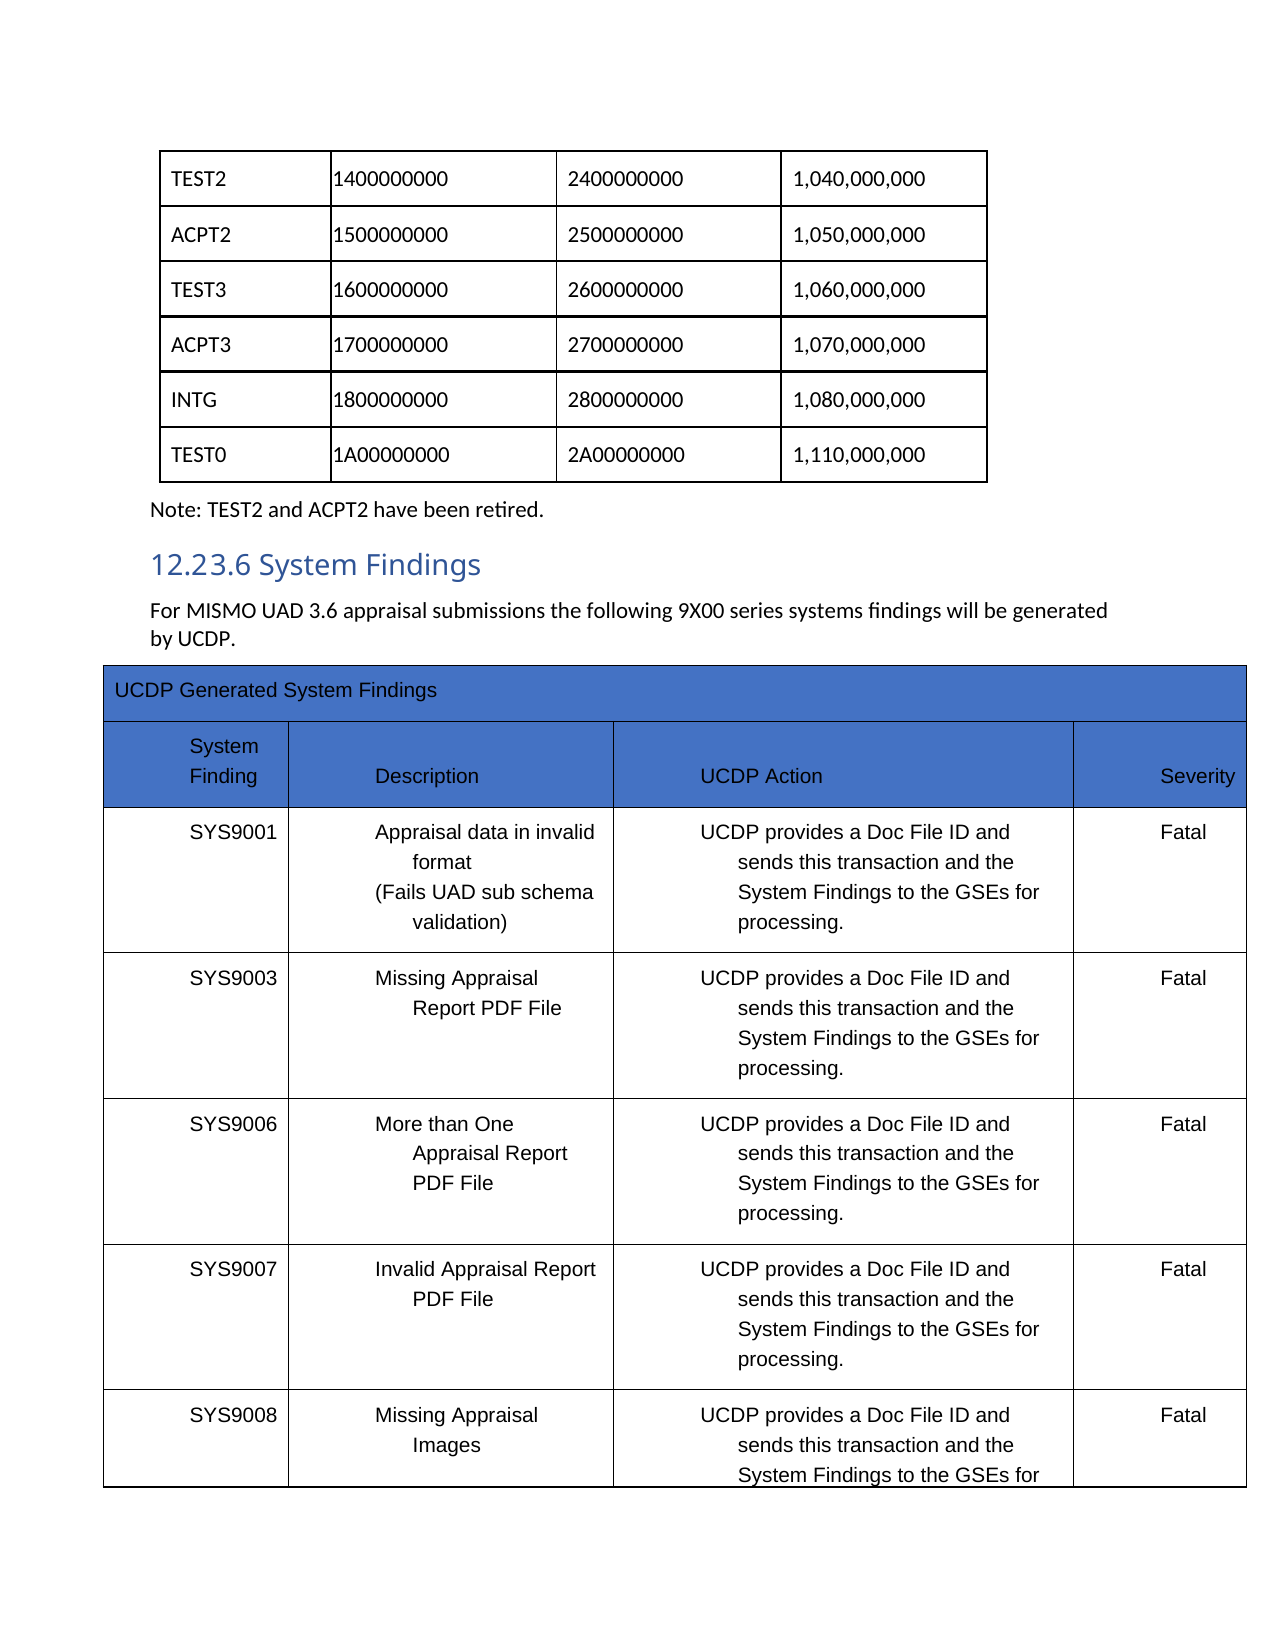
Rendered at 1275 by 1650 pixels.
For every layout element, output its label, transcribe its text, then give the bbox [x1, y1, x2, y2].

subtitle 3.6 System Findings [150, 544, 1125, 584]
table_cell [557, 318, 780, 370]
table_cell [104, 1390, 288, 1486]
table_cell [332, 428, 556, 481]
text Note: TEST2 and ACPT2 have been retired. [150, 495, 1125, 523]
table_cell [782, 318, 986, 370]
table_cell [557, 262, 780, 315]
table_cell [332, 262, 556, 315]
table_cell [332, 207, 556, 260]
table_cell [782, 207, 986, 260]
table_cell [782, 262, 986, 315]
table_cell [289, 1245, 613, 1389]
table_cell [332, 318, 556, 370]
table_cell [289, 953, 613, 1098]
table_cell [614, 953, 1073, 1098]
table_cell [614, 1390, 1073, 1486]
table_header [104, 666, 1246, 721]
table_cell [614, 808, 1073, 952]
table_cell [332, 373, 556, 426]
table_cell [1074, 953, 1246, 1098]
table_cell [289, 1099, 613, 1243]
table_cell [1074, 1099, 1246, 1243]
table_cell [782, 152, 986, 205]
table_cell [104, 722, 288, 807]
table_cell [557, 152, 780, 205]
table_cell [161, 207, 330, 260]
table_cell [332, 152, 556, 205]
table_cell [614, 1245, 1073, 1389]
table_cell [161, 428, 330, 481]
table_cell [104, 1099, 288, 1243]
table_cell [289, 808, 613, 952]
text For MISMO UAD 3.6 appraisal submissions the following 9X00 series systems findings will be generated by UCDP. [150, 596, 1125, 652]
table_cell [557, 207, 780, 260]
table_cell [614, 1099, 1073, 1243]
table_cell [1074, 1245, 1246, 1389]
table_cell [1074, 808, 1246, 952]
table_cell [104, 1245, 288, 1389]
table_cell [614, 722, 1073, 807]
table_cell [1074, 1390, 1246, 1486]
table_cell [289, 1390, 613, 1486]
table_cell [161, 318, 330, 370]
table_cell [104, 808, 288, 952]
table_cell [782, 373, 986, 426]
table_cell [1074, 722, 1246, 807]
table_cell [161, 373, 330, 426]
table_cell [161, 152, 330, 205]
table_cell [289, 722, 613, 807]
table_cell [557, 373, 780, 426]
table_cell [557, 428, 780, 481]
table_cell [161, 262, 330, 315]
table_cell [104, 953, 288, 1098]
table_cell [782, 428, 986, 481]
